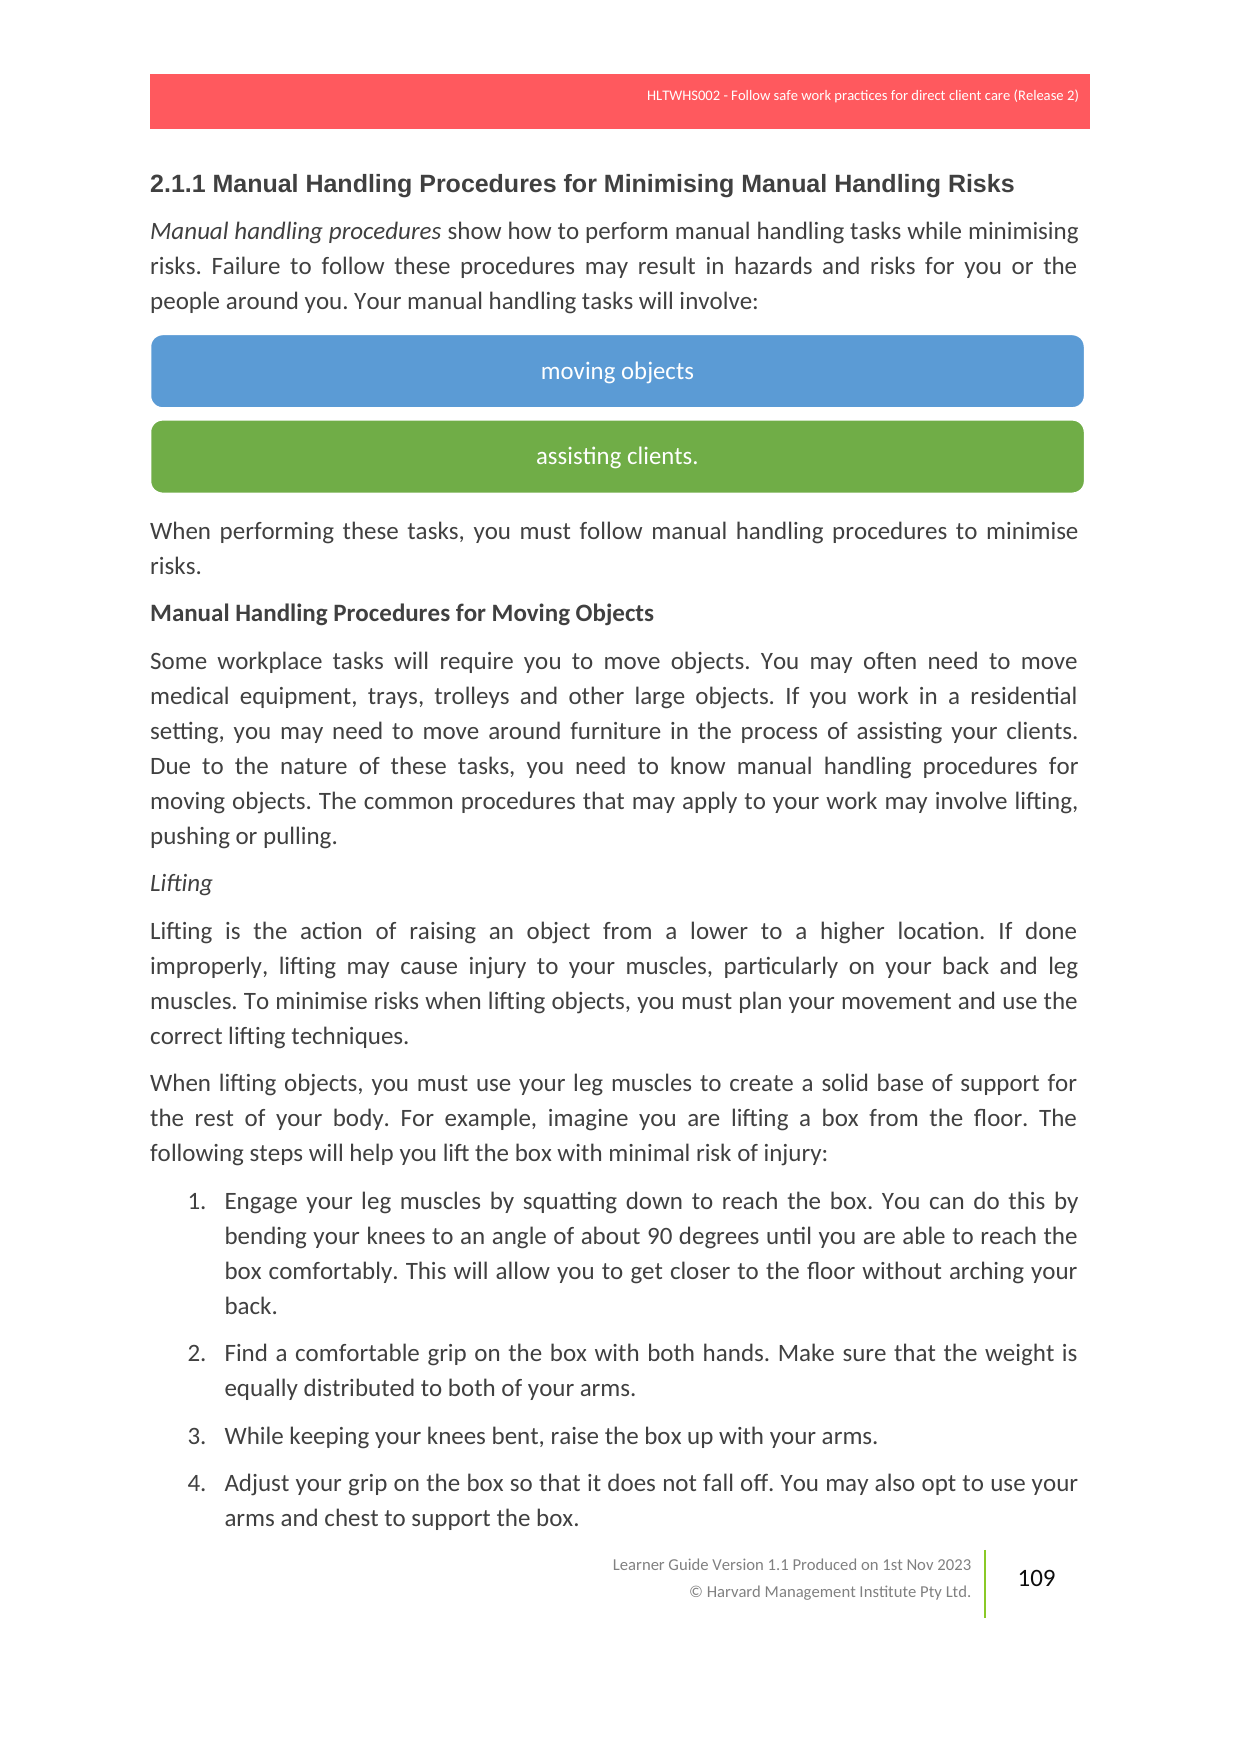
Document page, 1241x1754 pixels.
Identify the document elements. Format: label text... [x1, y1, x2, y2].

list Adjust your grip on the box so that it does not fall off. You may also opt to use your arms and chest to support the box. [187, 1467, 1079, 1533]
text Some workplace tasks will require you to move objects. You may often need to move medical equipment, trays, trolleys and other large objects. If you work in a residential setting, you may need to move around furniture in the process of assisting your clients. Due to the nature of these tasks, you need to know manual handling procedures for moving objects. The common procedures that may apply to your work may involve lifting, pushing or pulling. [150, 645, 1079, 850]
text Lifting [150, 867, 1079, 898]
list While keeping your knees bent, raise the box up with your arms. [187, 1420, 1079, 1450]
text Manual Handling Procedures for Moving Objects [150, 597, 1079, 628]
list Engage your leg muscles by squatting down to reach the box. You can do this by bending your knees to an angle of about 90 degrees until you are able to reach the box comfortably. This will allow you to get closer to the floor without arching your back. [187, 1185, 1079, 1320]
list Find a comfortable grip on the box with both hands. Make sure that the weight is equally distributed to both of your arms. [187, 1337, 1079, 1403]
text Lifting is the action of raising an object from a lower to a higher location. If done improperly, lifting may cause injury to your muscles, particularly on your back and leg muscles. To minimise risks when lifting objects, you must plan your movement and use the correct lifting techniques. [150, 915, 1079, 1050]
text Manual handling procedures show how to perform manual handling tasks while minimising risks. Failure to follow these procedures may result in hazards and risks for you or the people around you. Your manual handling tasks will involve: [150, 215, 1079, 315]
text When lifting objects, you must use your leg muscles to create a solid base of support for the rest of your body. For example, imagine you are lifting a box from the floor. The following steps will help you lift the box with minimal risk of injury: [150, 1067, 1079, 1168]
text When performing these tasks, you must follow manual handling procedures to minimise risks. [150, 515, 1079, 580]
subtitle 2.1.1 Manual Handling Procedures for Minimising Manual Handling Risks [150, 169, 1079, 198]
